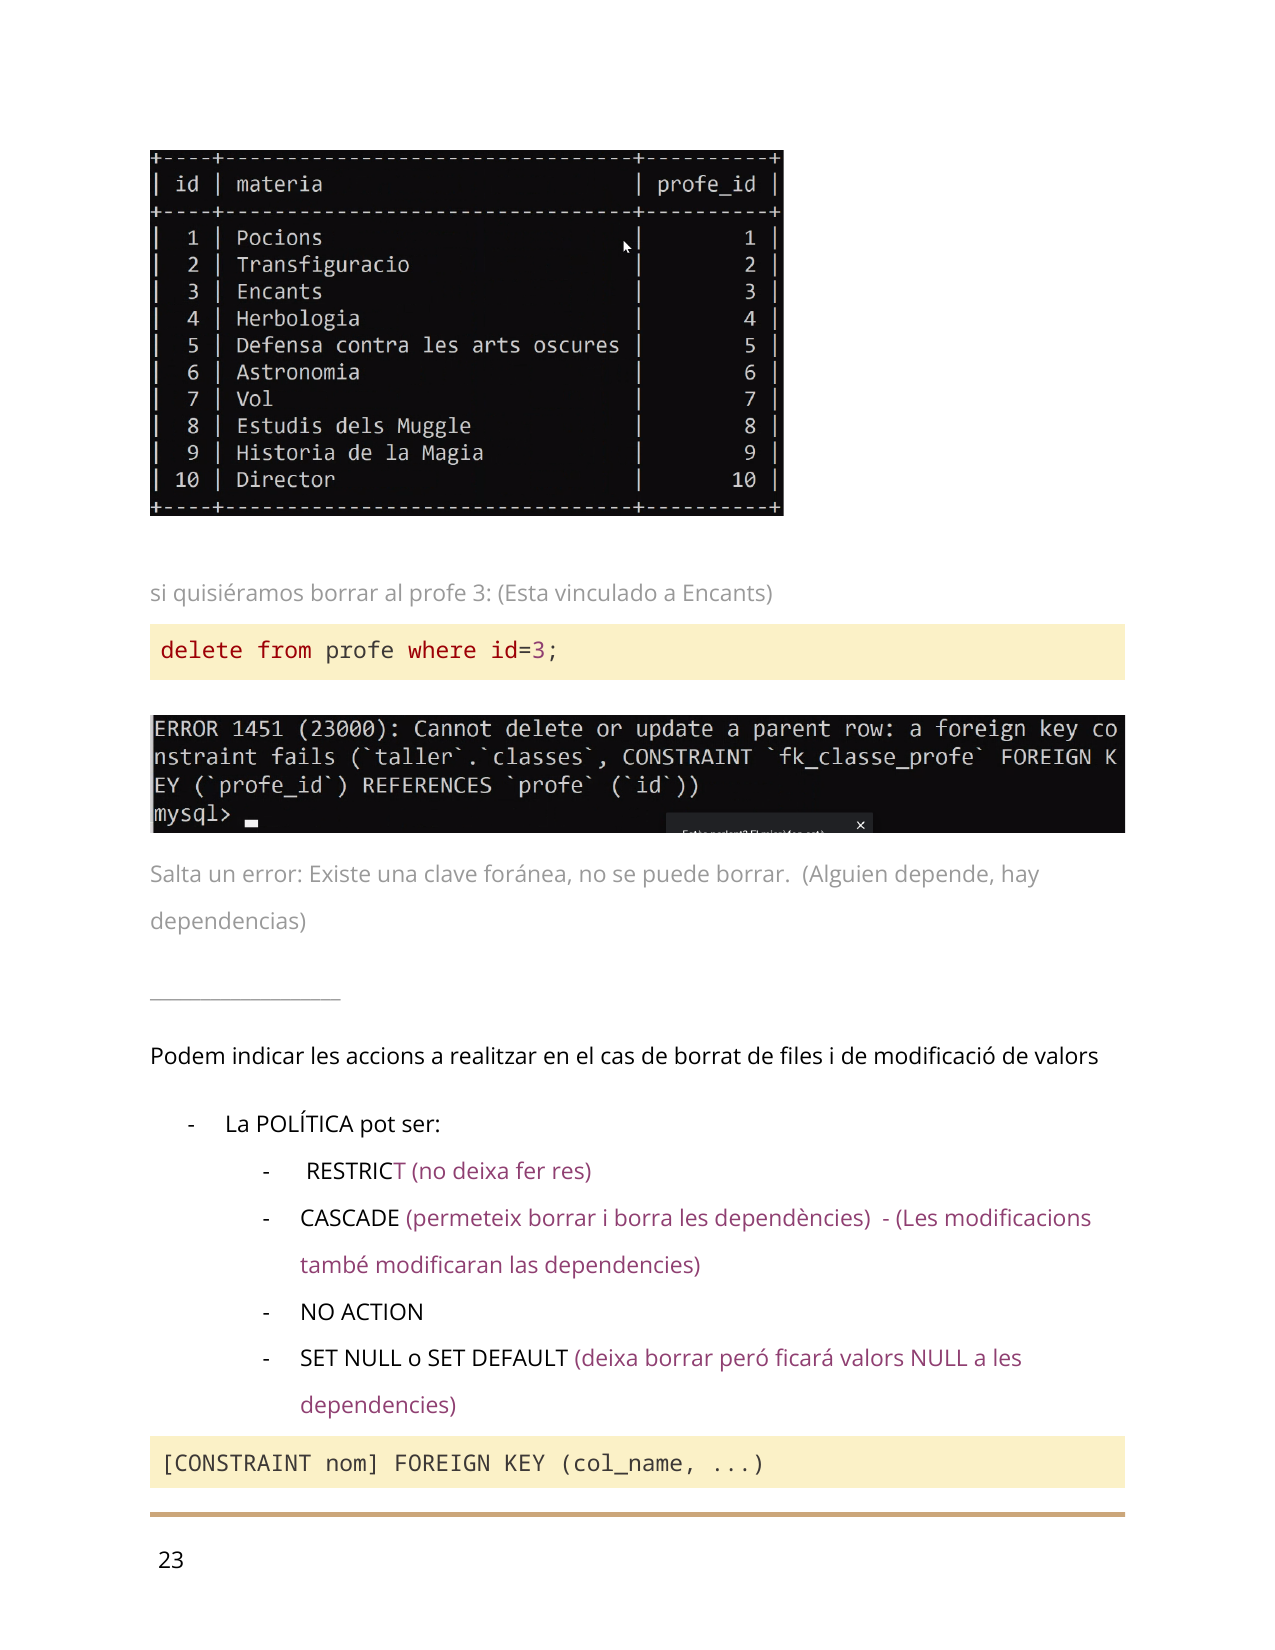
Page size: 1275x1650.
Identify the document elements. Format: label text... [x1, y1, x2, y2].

list NO ACTION [262, 1295, 1125, 1327]
text si quisiéramos borrar al profe 3: (Esta vinculado a Encants) [150, 577, 1125, 608]
text Salta un error: Existe una clave foránea, no se puede borrar. (Alguien depende, hay dependencias) [150, 858, 1125, 936]
list CASCADE (permeteix borrar i borra les dependències) - (Les modificacions també modificaran las dependencies) [262, 1202, 1125, 1280]
picture [150, 715, 1125, 833]
text Podem indicar les accions a realitzar en el cas de borrat de files i de modificació de valors [150, 1040, 1125, 1071]
list SET NULL o SET DEFAULT (deixa borrar peró ficará valors NULL a les dependencies) [262, 1342, 1125, 1420]
picture [150, 1512, 1125, 1517]
table_header delete from profe where id=3; [150, 624, 1125, 680]
list La POLÍTICA pot ser: [187, 1108, 1125, 1139]
text ___________________ [150, 972, 1125, 1004]
list RESTRICT (no deixa fer res) [262, 1155, 1125, 1186]
table_header [CONSTRAINT nom] FOREIGN KEY (col_name, ...) REFERENCES TAULA (col_name,...) [ON DELETE POLÍTICA] [ON UPDATE POLÍTICA] [150, 1436, 1125, 1488]
picture [150, 150, 784, 516]
